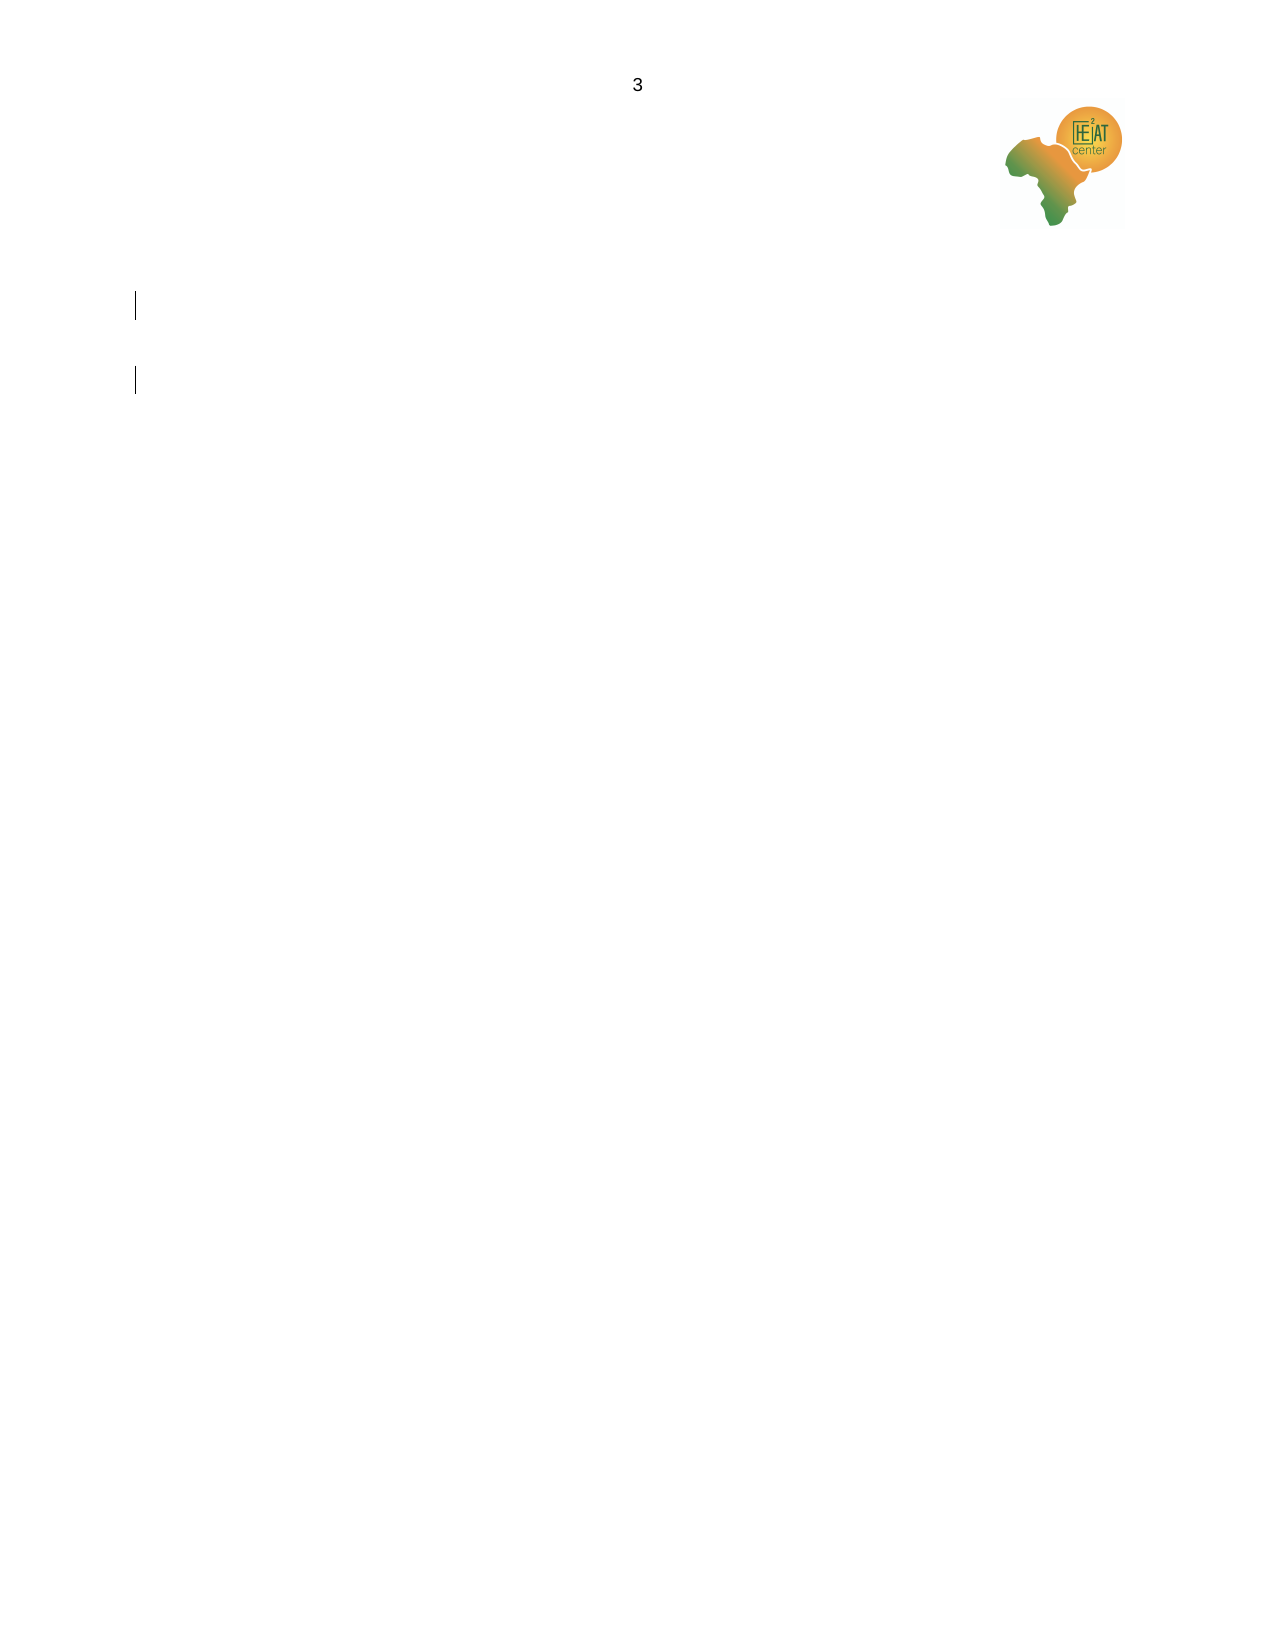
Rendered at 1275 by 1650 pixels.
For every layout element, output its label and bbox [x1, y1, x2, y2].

picture [1000, 98, 1125, 229]
